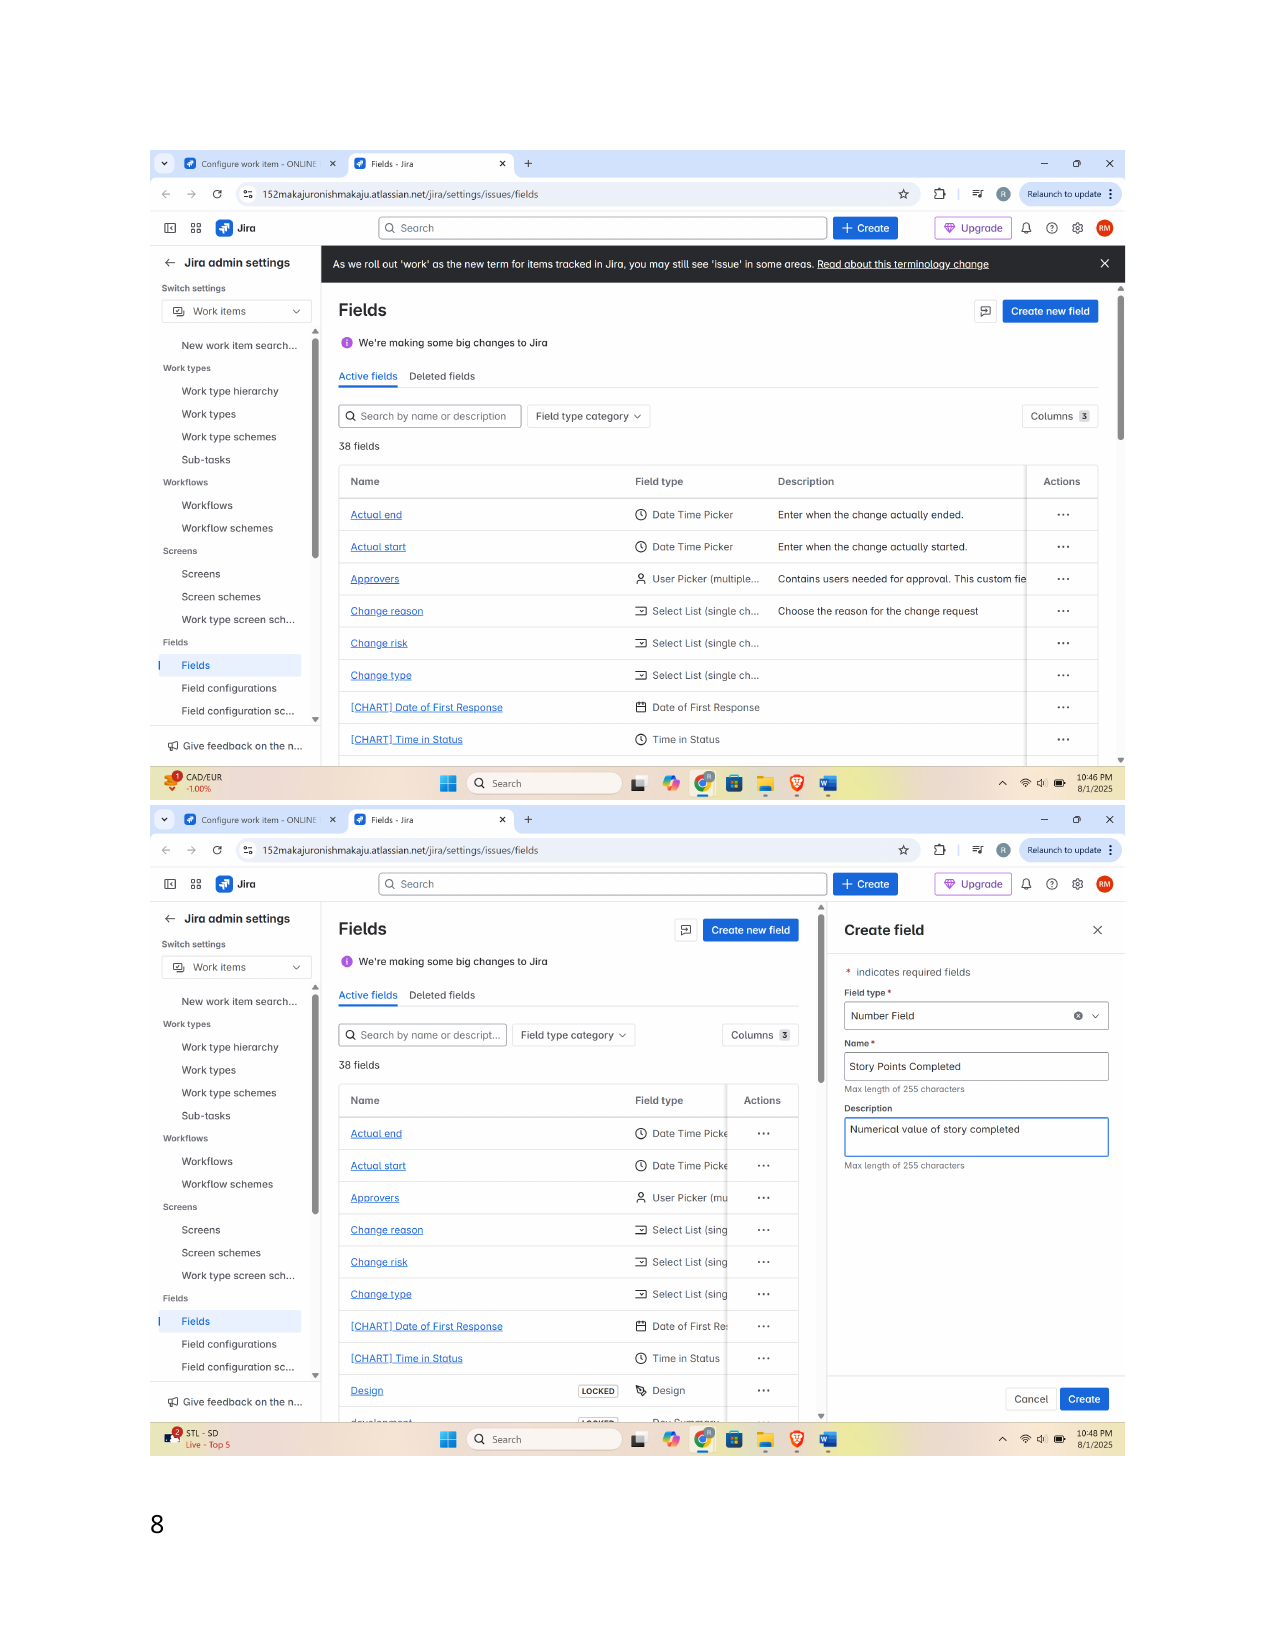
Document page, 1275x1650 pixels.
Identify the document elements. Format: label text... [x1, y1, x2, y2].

picture [150, 150, 1125, 800]
picture [150, 805, 1125, 1456]
